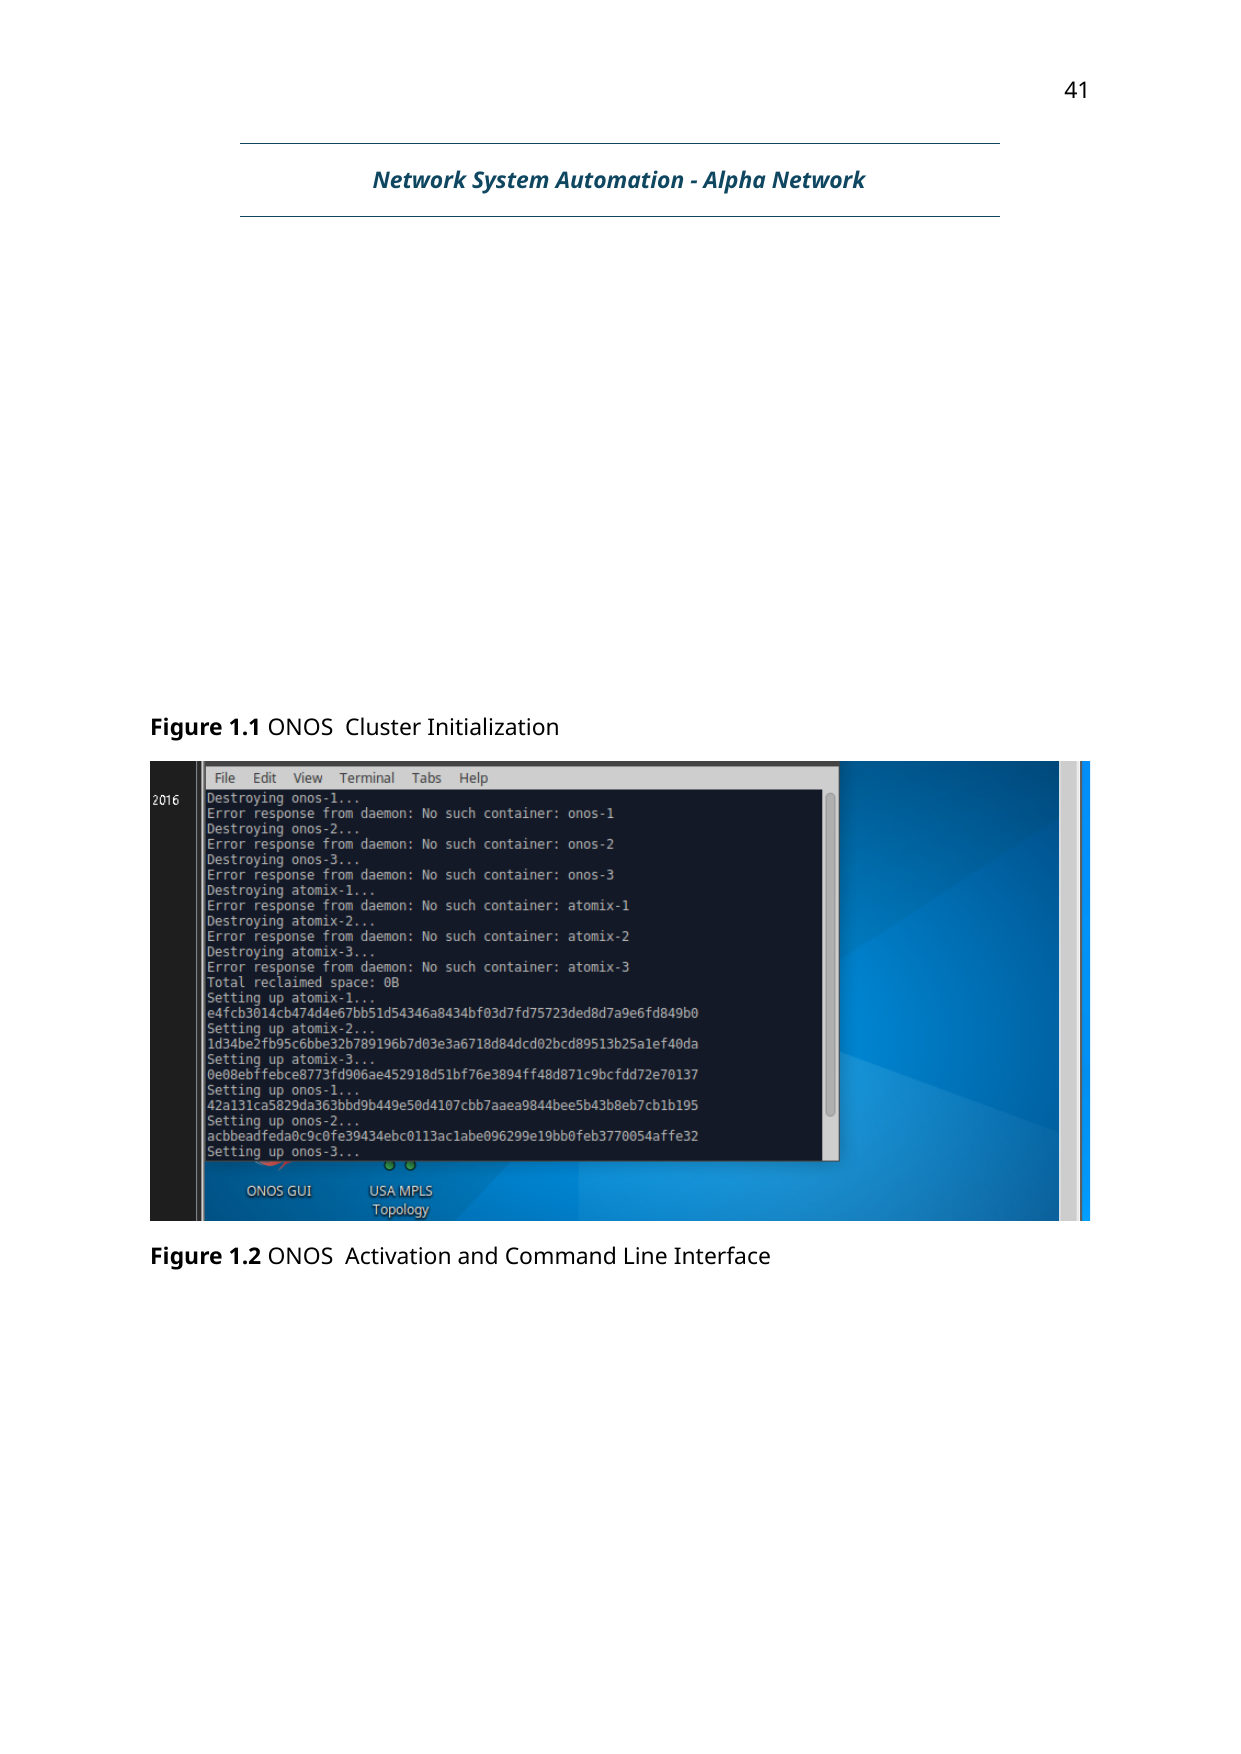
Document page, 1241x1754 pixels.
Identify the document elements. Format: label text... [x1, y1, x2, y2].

picture [150, 761, 1091, 1221]
text Figure 1.2 ONOS Activation and Command Line Interface [150, 1239, 1090, 1271]
text Figure 1.1 ONOS Cluster Initialization [150, 711, 1090, 742]
